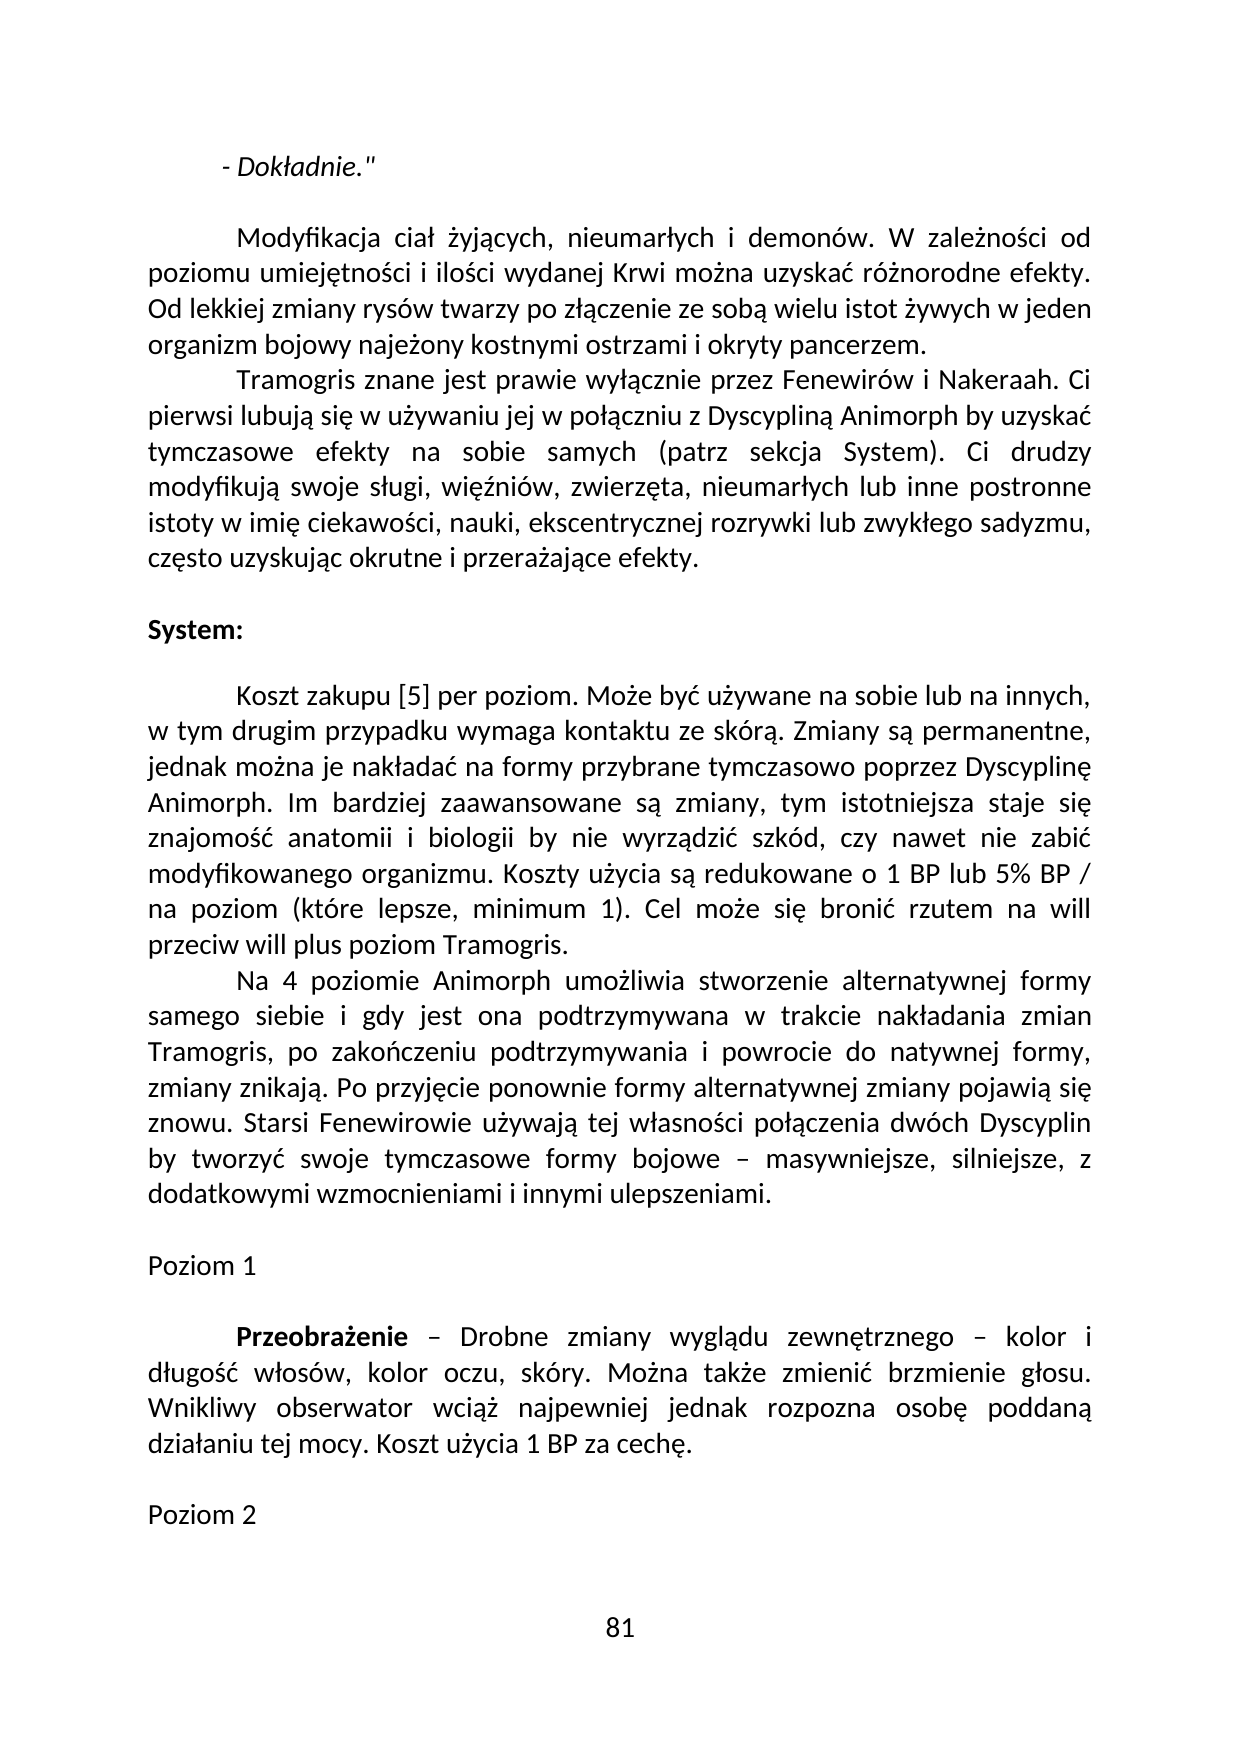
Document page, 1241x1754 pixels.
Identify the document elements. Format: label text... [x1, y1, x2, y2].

text Na 4 poziomie Animorph umożliwia stworzenie alternatywnej formy samego siebie i gdy jest ona podtrzymywana w trakcie nakładania zmian Tramogris, po zakończeniu podtrzymywania i powrocie do natywnej formy, zmiany znikają. Po przyjęcie ponownie formy alternatywnej zmiany pojawią się znowu. Starsi Fenewirowie używają tej własności połączenia dwóch Dyscyplin by tworzyć swoje tymczasowe formy bojowe – masywniejsze, silniejsze, z dodatkowymi wzmocnieniami i innymi ulepszeniami. [148, 962, 1093, 1211]
text System: [148, 611, 1093, 646]
text - Dokładnie." [221, 148, 1093, 183]
text Modyfikacja ciał żyjących, nieumarłych i demonów. W zależności od poziomu umiejętności i ilości wydanej Krwi można uzyskać różnorodne efekty. Od lekkiej zmiany rysów twarzy po złączenie ze sobą wielu istot żywych w jeden organizm bojowy najeżony kostnymi ostrzami i okryty pancerzem. [148, 219, 1093, 361]
text Tramogris znane jest prawie wyłącznie przez Fenewirów i Nakeraah. Ci pierwsi lubują się w używaniu jej w połączniu z Dyscypliną Animorph by uzyskać tymczasowe efekty na sobie samych (patrz sekcja System). Ci drudzy modyfikują swoje sługi, więźniów, zwierzęta, nieumarłych lub inne postronne istoty w imię ciekawości, nauki, ekscentrycznej rozrywki lub zwykłego sadyzmu, często uzyskując okrutne i przerażające efekty. [148, 361, 1093, 575]
text Przeobrażenie – Drobne zmiany wyglądu zewnętrznego – kolor i długość włosów, kolor oczu, skóry. Można także zmienić brzmienie głosu. Wnikliwy obserwator wciąż najpewniej jednak rozpozna osobę poddaną działaniu tej mocy. Koszt użycia 1 BP za cechę. [148, 1318, 1093, 1461]
text Poziom 1 [148, 1247, 1093, 1282]
text Koszt zakupu [5] per poziom. Może być używane na sobie lub na innych, w tym drugim przypadku wymaga kontaktu ze skórą. Zmiany są permanentne, jednak można je nakładać na formy przybrane tymczasowo poprzez Dyscyplinę Animorph. Im bardziej zaawansowane są zmiany, tym istotniejsza staje się znajomość anatomii i biologii by nie wyrządzić szkód, czy nawet nie zabić modyfikowanego organizmu. Koszty użycia są redukowane o 1 BP lub 5% BP / na poziom (które lepsze, minimum 1). Cel może się bronić rzutem na will przeciw will plus poziom Tramogris. [148, 677, 1093, 962]
text Poziom 2 [148, 1496, 1093, 1532]
